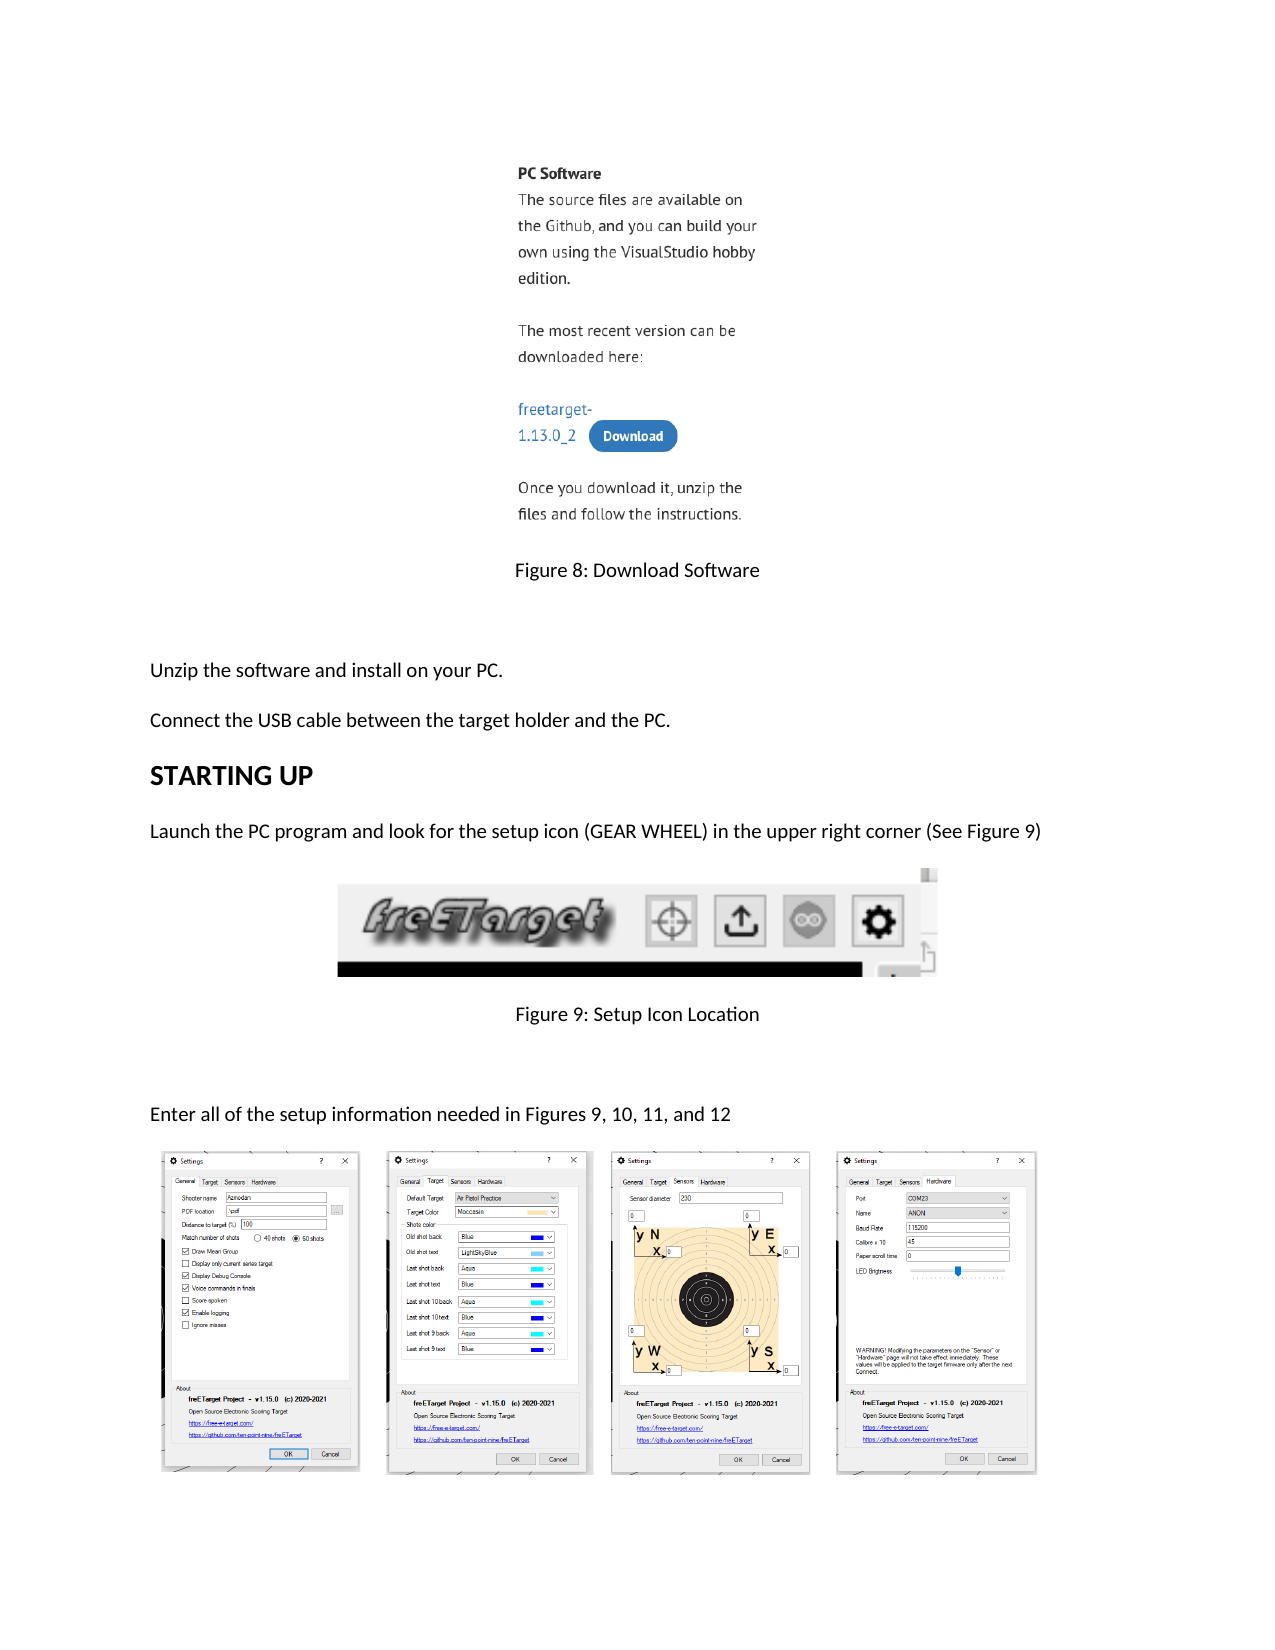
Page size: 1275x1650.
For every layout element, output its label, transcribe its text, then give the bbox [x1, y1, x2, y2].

picture [386, 1151, 594, 1475]
picture [836, 1151, 1038, 1475]
table_header [150, 1151, 375, 1489]
text STARTING UP [150, 757, 1125, 792]
picture [496, 150, 779, 533]
table_header [825, 1151, 1050, 1489]
text Enter all of the setup information needed in Figures 9, 10, 11, and 12 [150, 1101, 1125, 1127]
text Launch the PC program and look for the setup icon (GEAR WHEEL) in the upper right corner (See Figure 9) [150, 818, 1125, 844]
text Figure 9: Setup Icon Location [150, 1001, 1125, 1027]
text Figure 8: Download Software [150, 557, 1125, 582]
picture [161, 1151, 361, 1472]
table_header [600, 1151, 825, 1489]
table_header [375, 1151, 600, 1489]
picture [611, 1151, 811, 1475]
text Connect the USB cable between the target holder and the PC. [150, 707, 1125, 732]
text Unzip the software and install on your PC. [150, 657, 1125, 682]
picture [337, 868, 938, 977]
